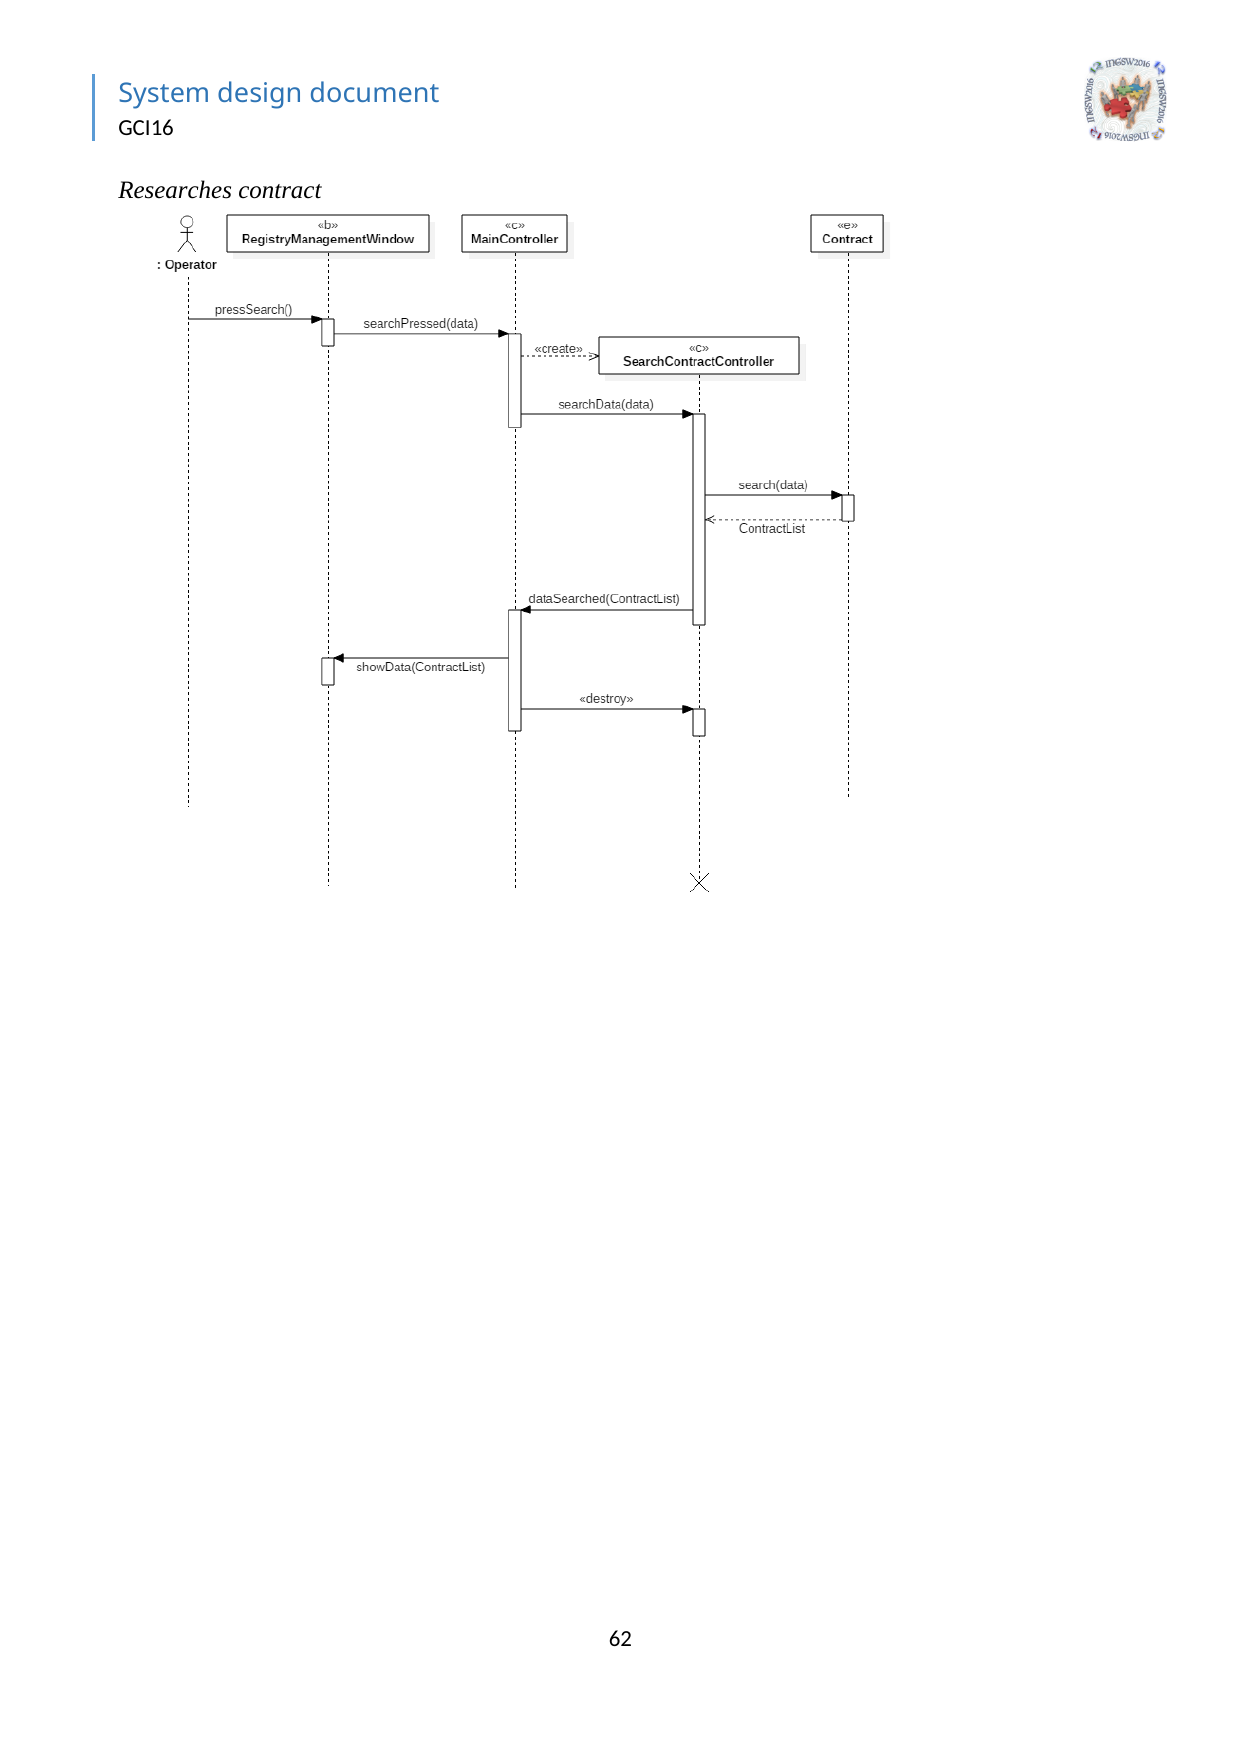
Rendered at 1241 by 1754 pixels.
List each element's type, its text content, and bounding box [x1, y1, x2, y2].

subtitle Researches contract [118, 175, 1122, 205]
picture [118, 205, 1122, 928]
picture [1076, 55, 1171, 149]
